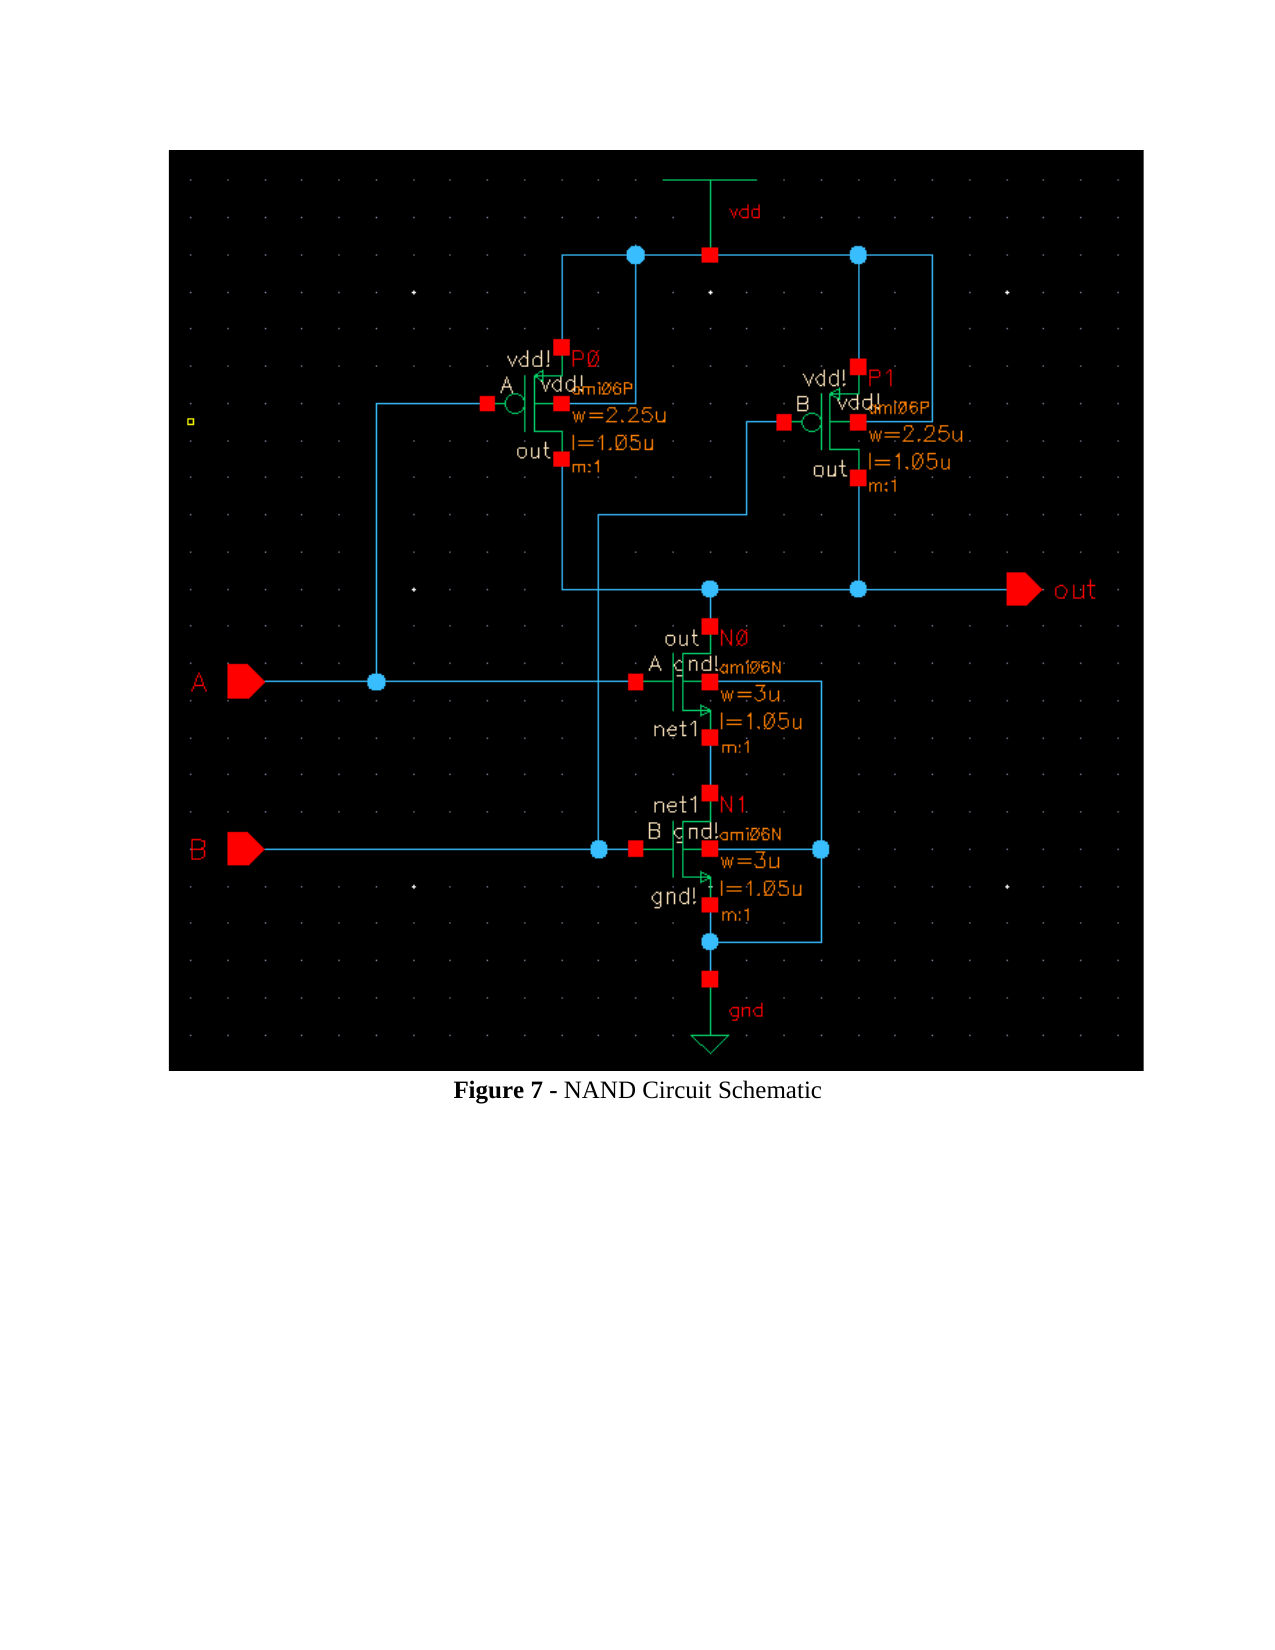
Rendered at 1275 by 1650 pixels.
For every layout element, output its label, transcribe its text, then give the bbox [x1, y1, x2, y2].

text Figure 7 - NAND Circuit Schematic [150, 150, 1125, 1104]
